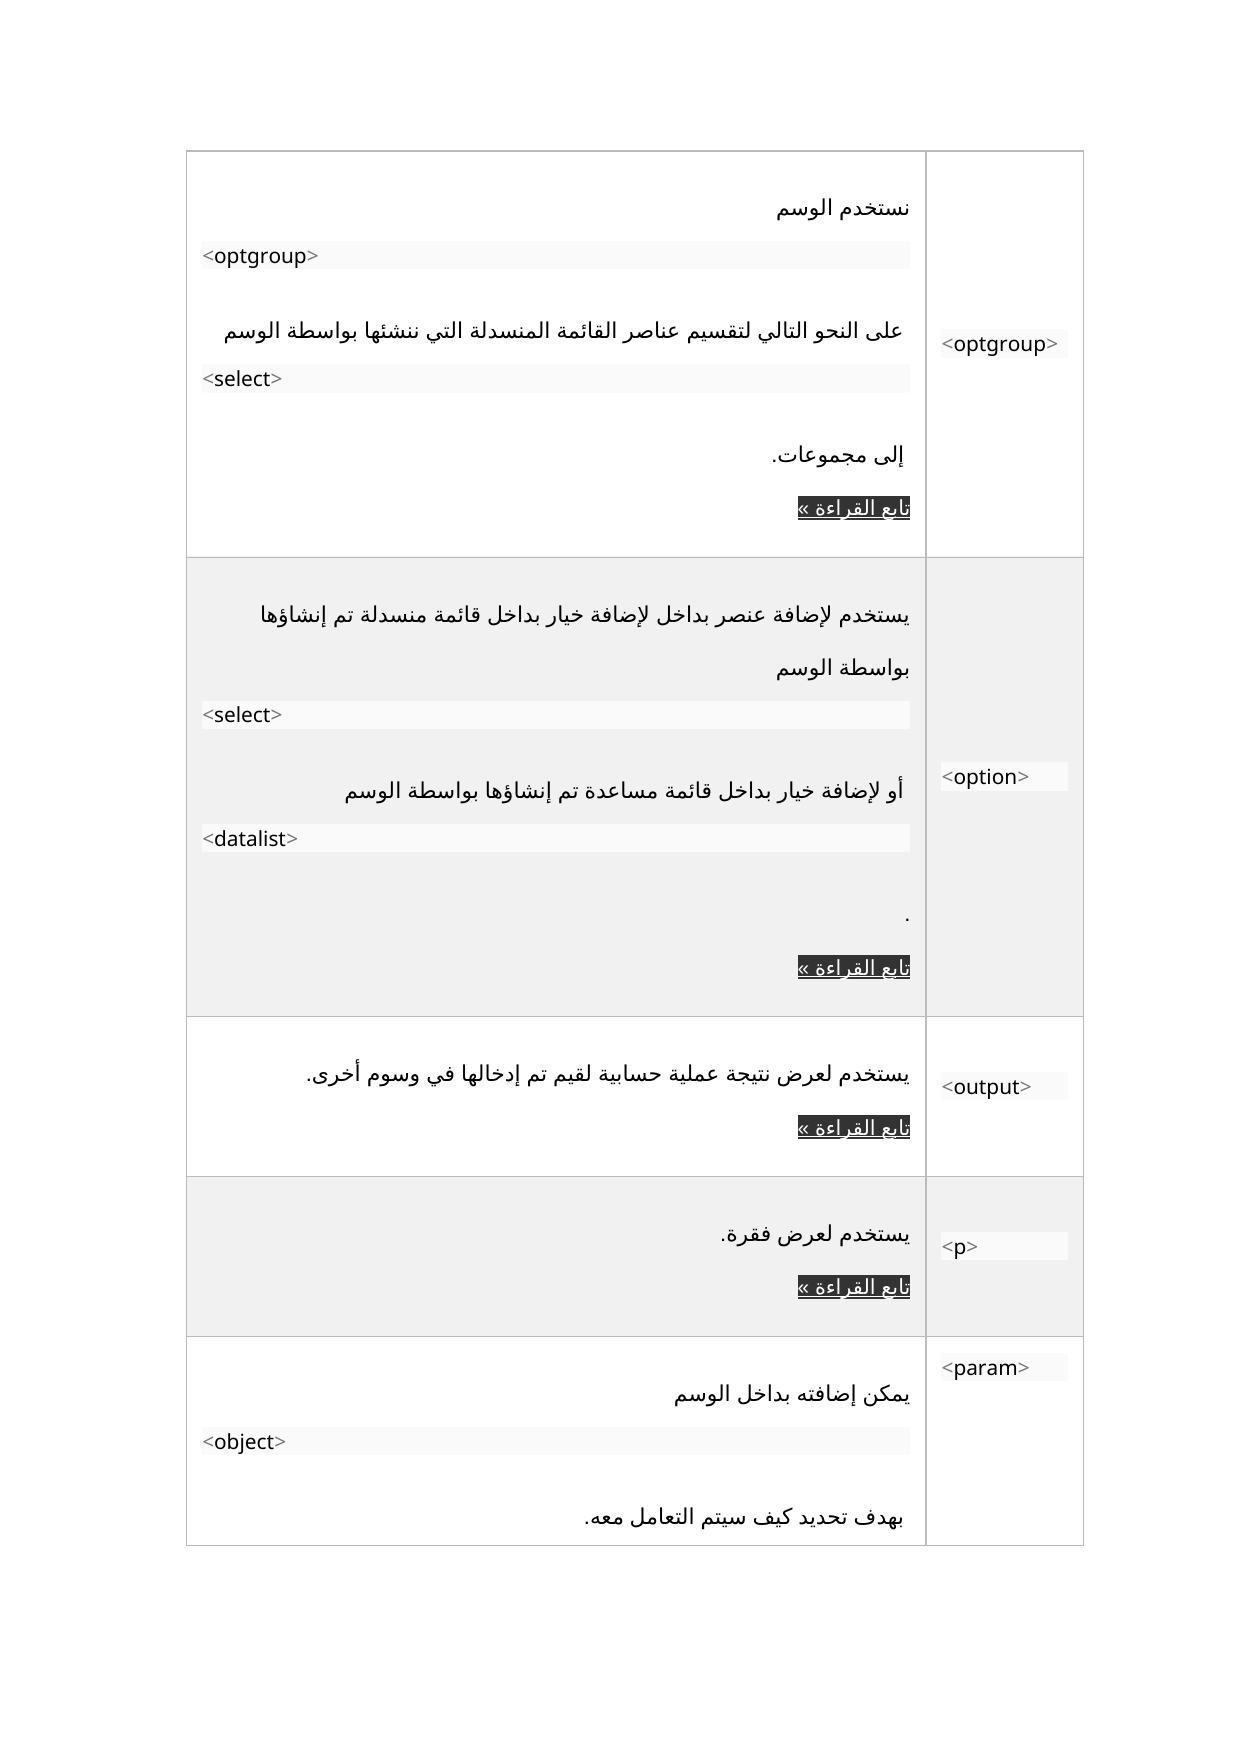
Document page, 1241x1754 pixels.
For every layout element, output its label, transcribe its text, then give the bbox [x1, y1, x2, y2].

table_cell يستخدم لإضافة عنصر بداخل لإضافة خيار بداخل قائمة منسدلة تم إنشاؤها بواسطة الوسم <select> أو لإضافة خيار بداخل قائمة مساعدة تم إنشاؤها بواسطة الوسم <datalist> . تابع القراءة » [187, 558, 925, 1016]
table_cell يستخدم لعرض فقرة. تابع القراءة » [187, 1177, 925, 1336]
table_cell يستخدم لعرض نتيجة عملية حسابية لقيم تم إدخالها في وسوم أخرى. تابع القراءة » [187, 1017, 925, 1176]
table_cell <p> [927, 1177, 1083, 1336]
table_cell <optgroup> [927, 152, 1083, 556]
table_cell نستخدم الوسم <optgroup> على النحو التالي لتقسيم عناصر القائمة المنسدلة التي ننشئها بواسطة الوسم <select> إلى مجموعات. تابع القراءة » [187, 152, 925, 556]
table_cell <output> [927, 1017, 1083, 1176]
table_cell <param> [927, 1337, 1083, 1545]
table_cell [187, 1337, 925, 1545]
table_cell <option> [927, 558, 1083, 1016]
